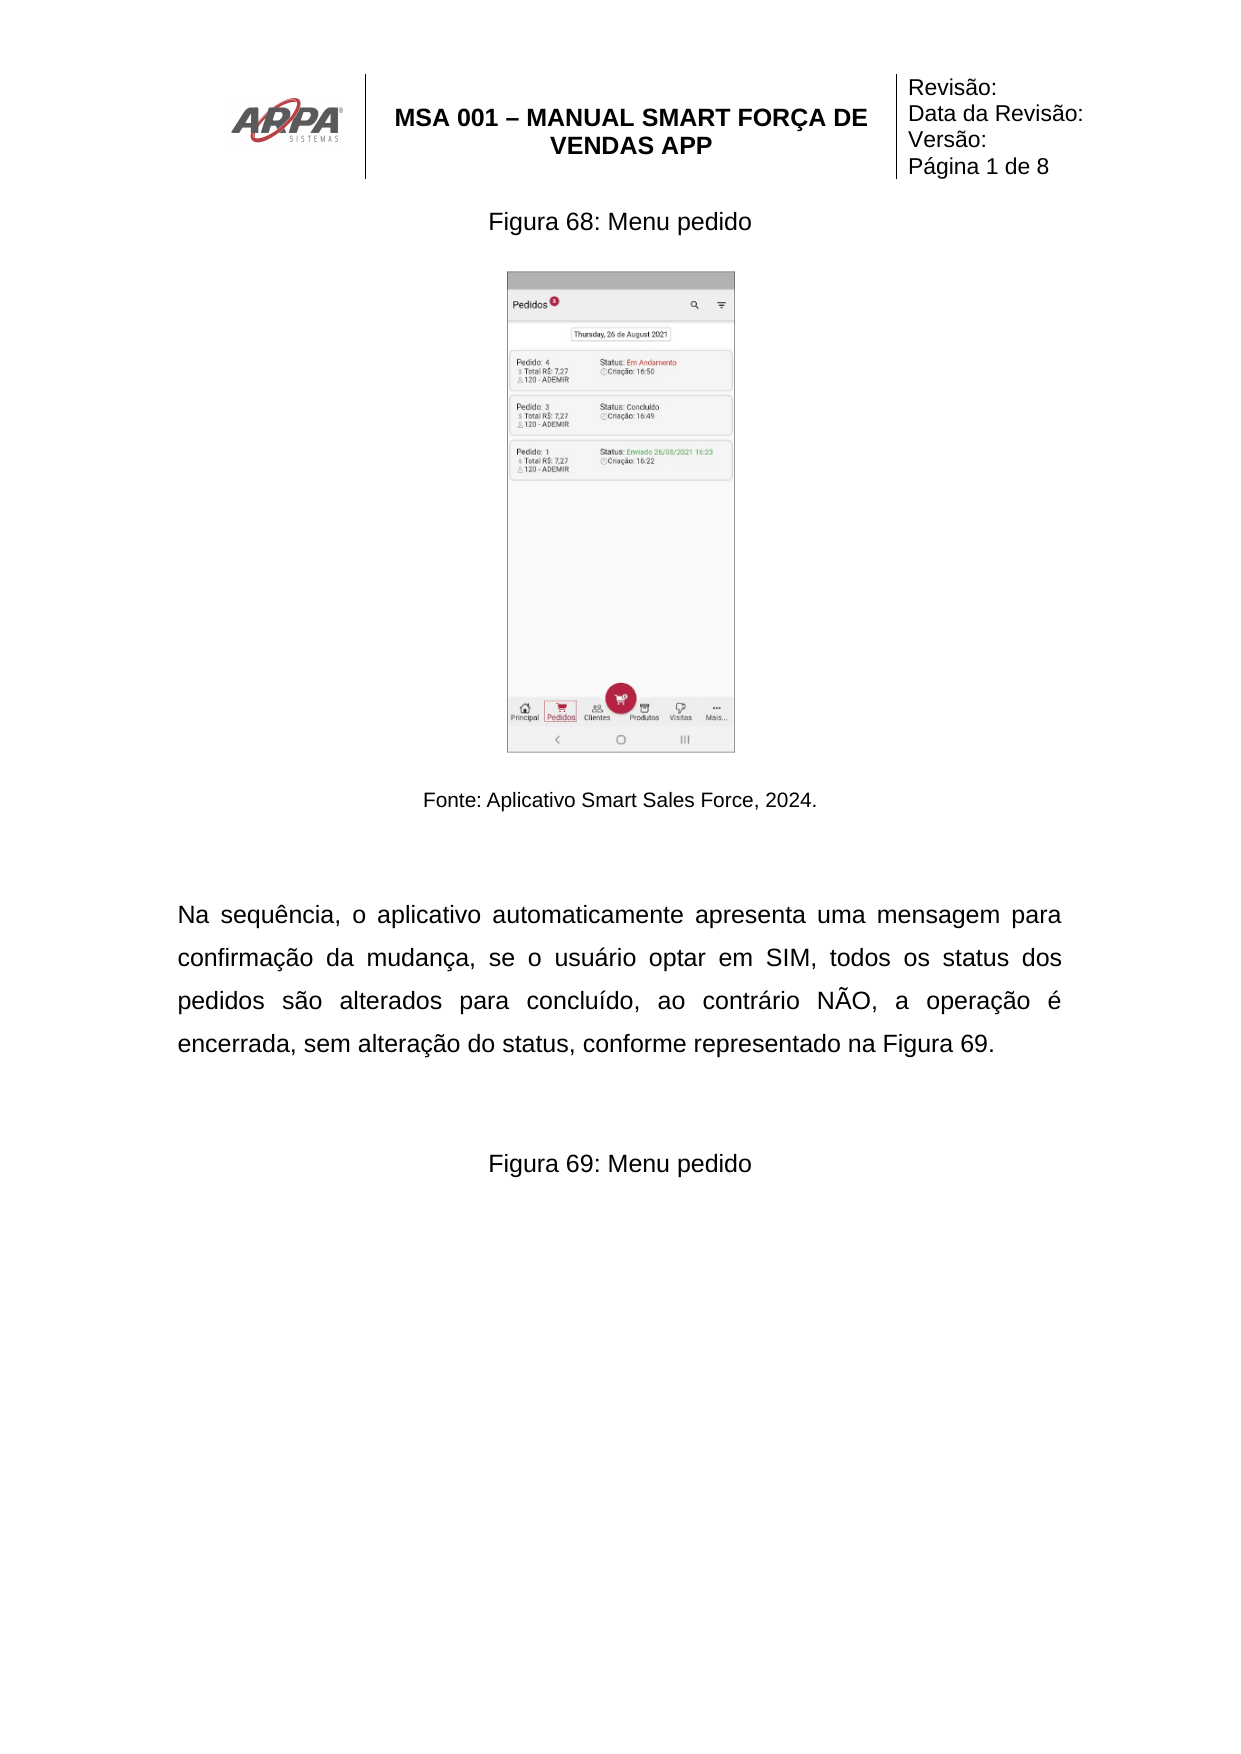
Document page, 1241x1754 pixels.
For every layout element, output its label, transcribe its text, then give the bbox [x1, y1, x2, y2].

text Fonte: Aplicativo Smart Sales Force, 2024. [177, 787, 1063, 811]
text Na sequência, o aplicativo automaticamente apresenta uma mensagem para confirmação da mudança, se o usuário optar em SIM, todos os status dos pedidos são alterados para concluído, ao contrário NÃO, a operação é encerrada, sem alteração do status, conforme representado na Figura 69. [177, 900, 1063, 1058]
picture [498, 267, 743, 757]
text Figura 68: Menu pedido [177, 207, 1063, 236]
text Figura 69: Menu pedido [177, 1149, 1063, 1178]
picture [231, 98, 343, 147]
